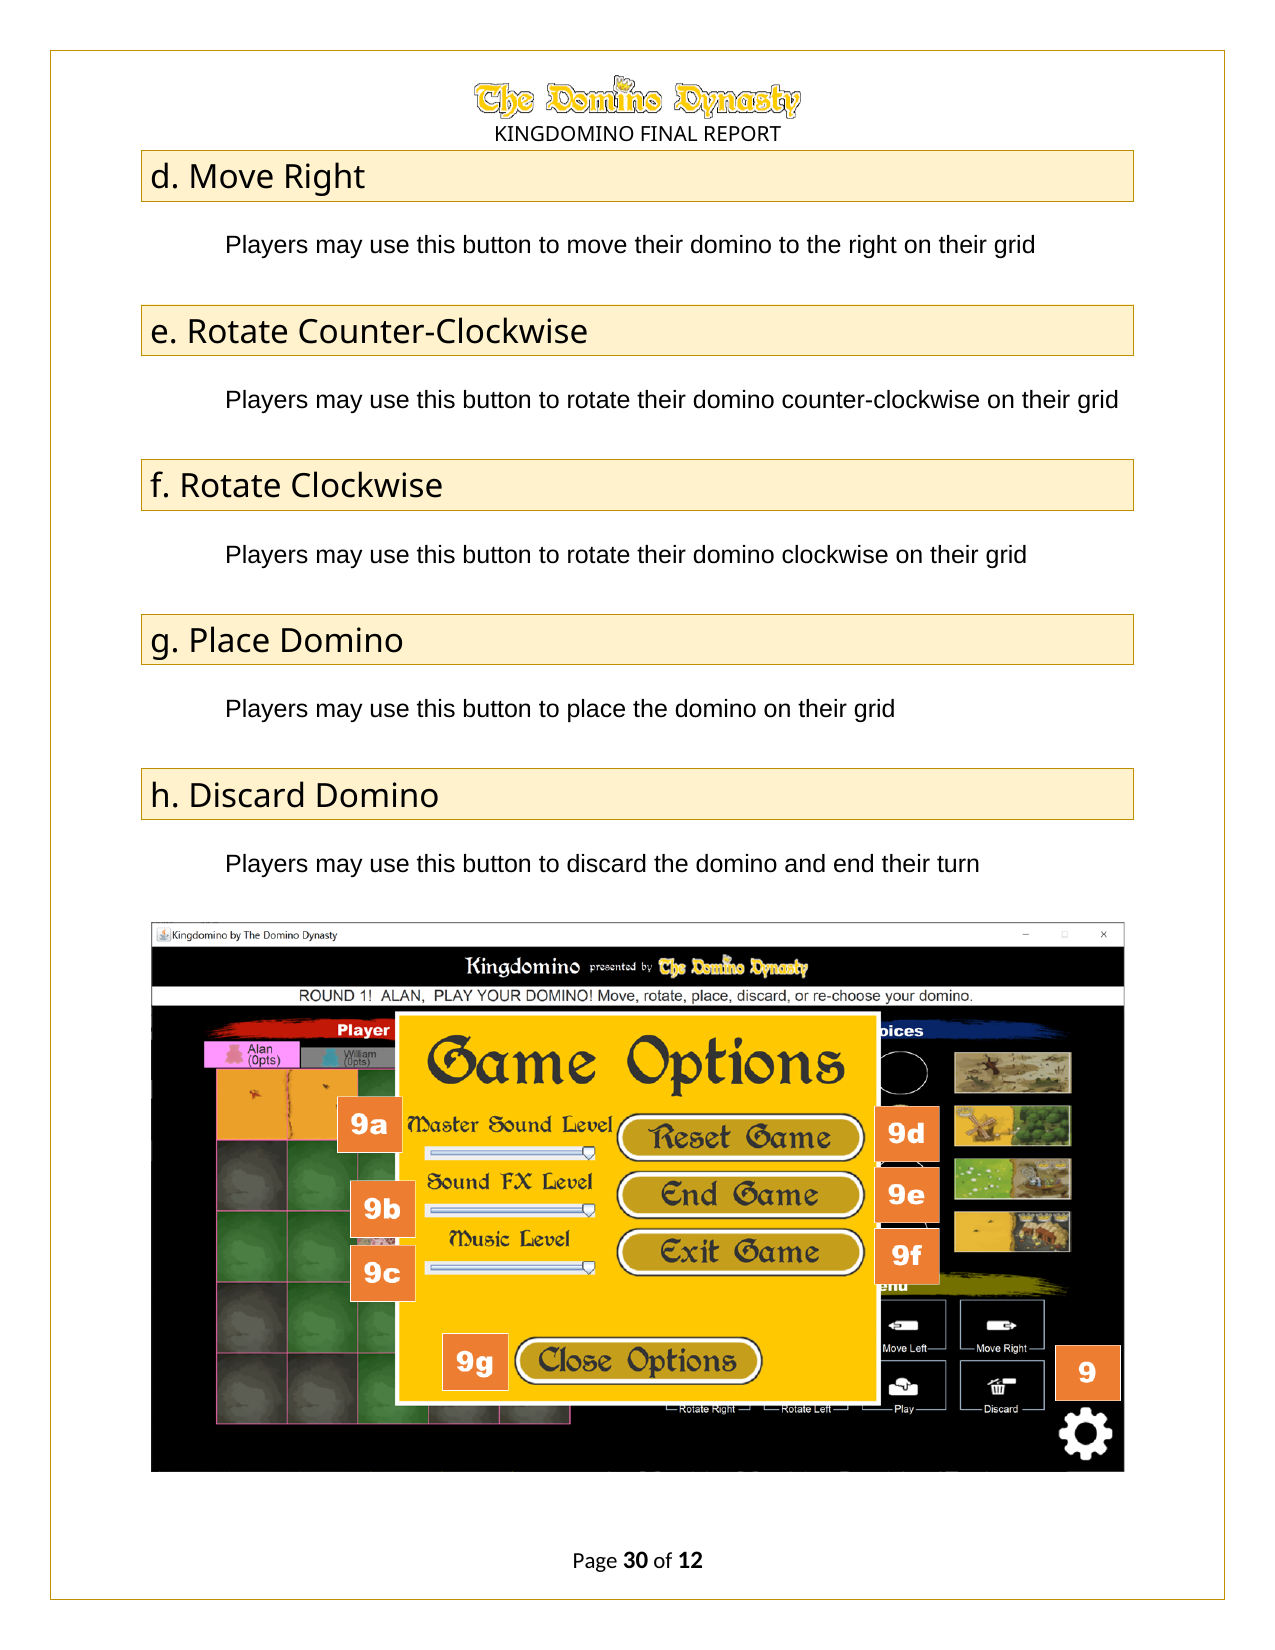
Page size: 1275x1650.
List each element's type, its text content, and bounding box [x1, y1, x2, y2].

subtitle h. Discard Domino [142, 769, 1133, 819]
text Players may use this button to rotate their domino clockwise on their grid [150, 539, 1125, 568]
picture [150, 922, 1125, 1472]
subtitle g. Place Domino [142, 615, 1133, 664]
subtitle d. Move Right [142, 151, 1133, 201]
text Players may use this button to place the domino on their grid [150, 694, 1125, 723]
text Players may use this button to move their domino to the right on their grid [150, 230, 1125, 259]
text Players may use this button to discard the domino and end their turn [150, 849, 1125, 877]
text Players may use this button to rotate their domino counter-clockwise on their grid [150, 385, 1125, 414]
subtitle e. Rotate Counter-Clockwise [142, 306, 1133, 355]
subtitle f. Rotate Clockwise [142, 460, 1133, 510]
picture [470, 75, 805, 119]
